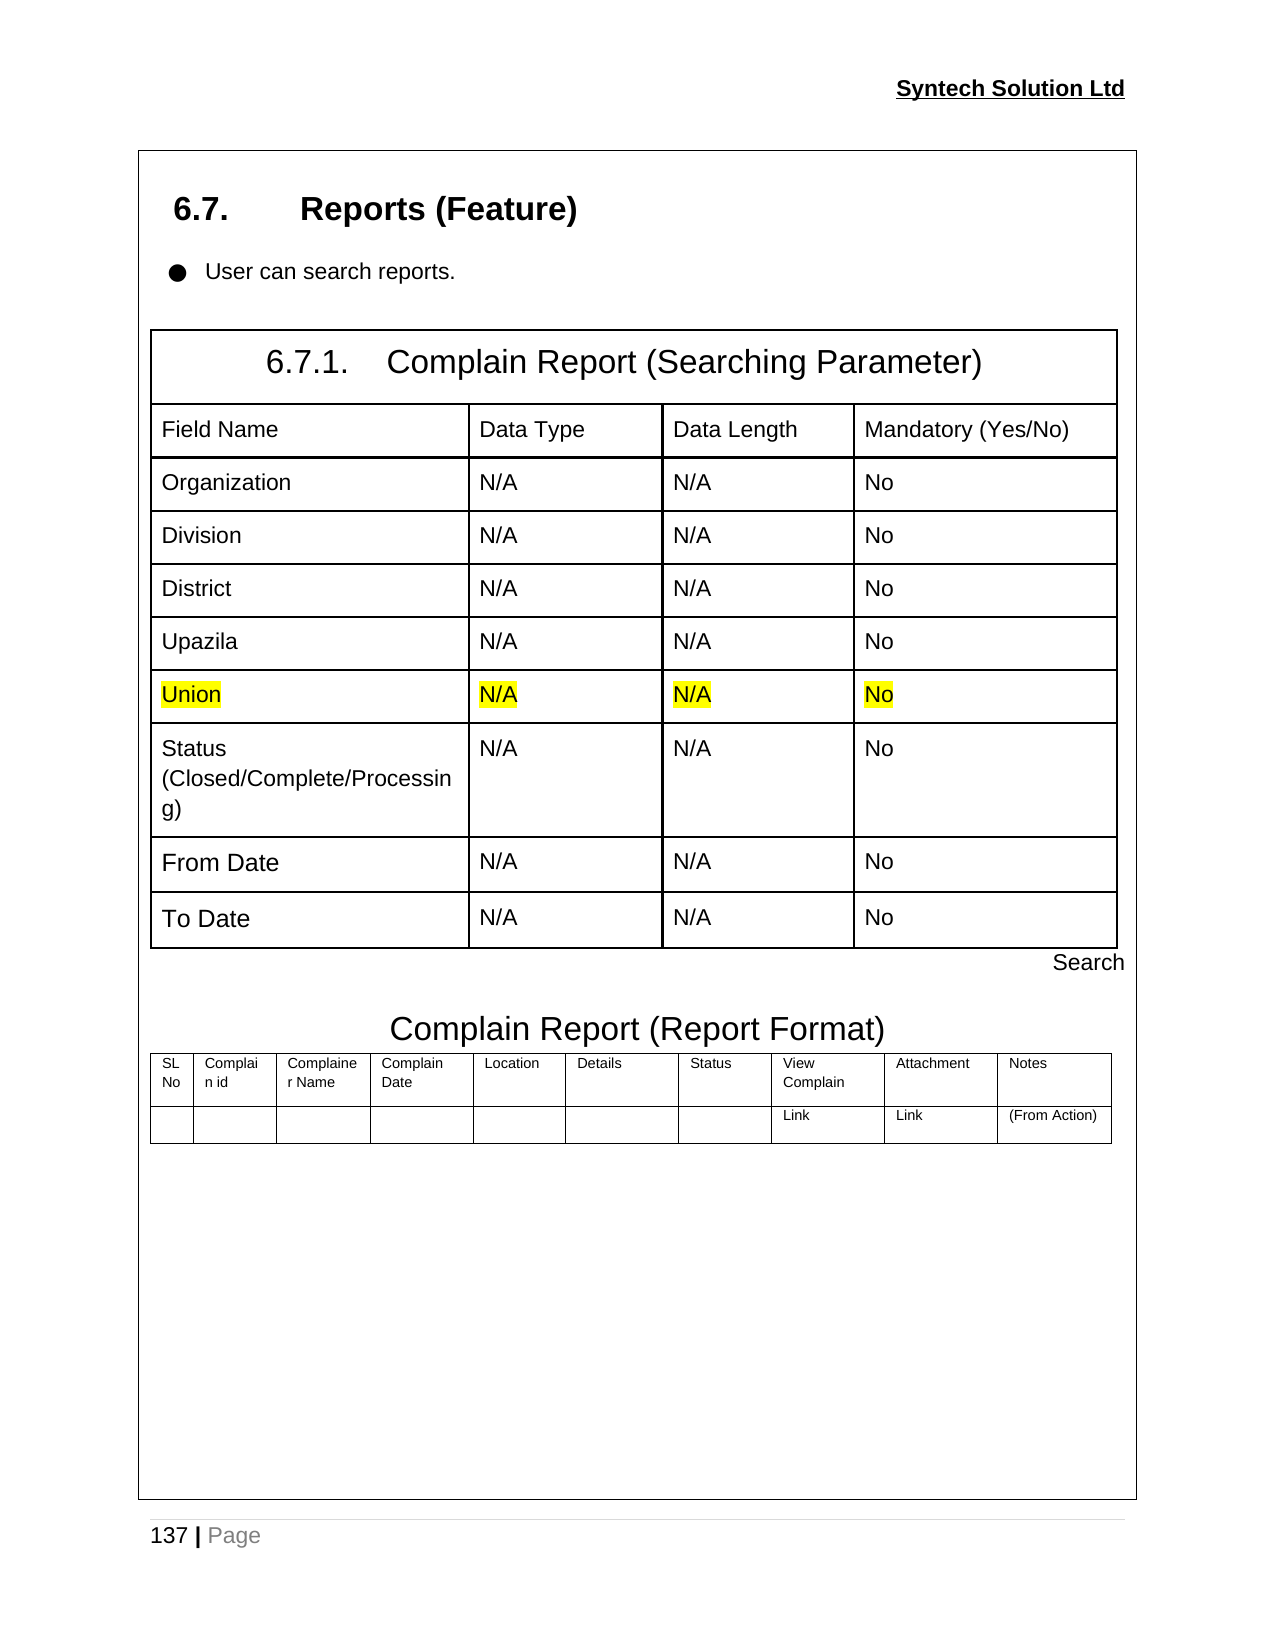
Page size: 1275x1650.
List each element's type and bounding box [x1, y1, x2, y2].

table_header [139, 151, 1136, 1499]
